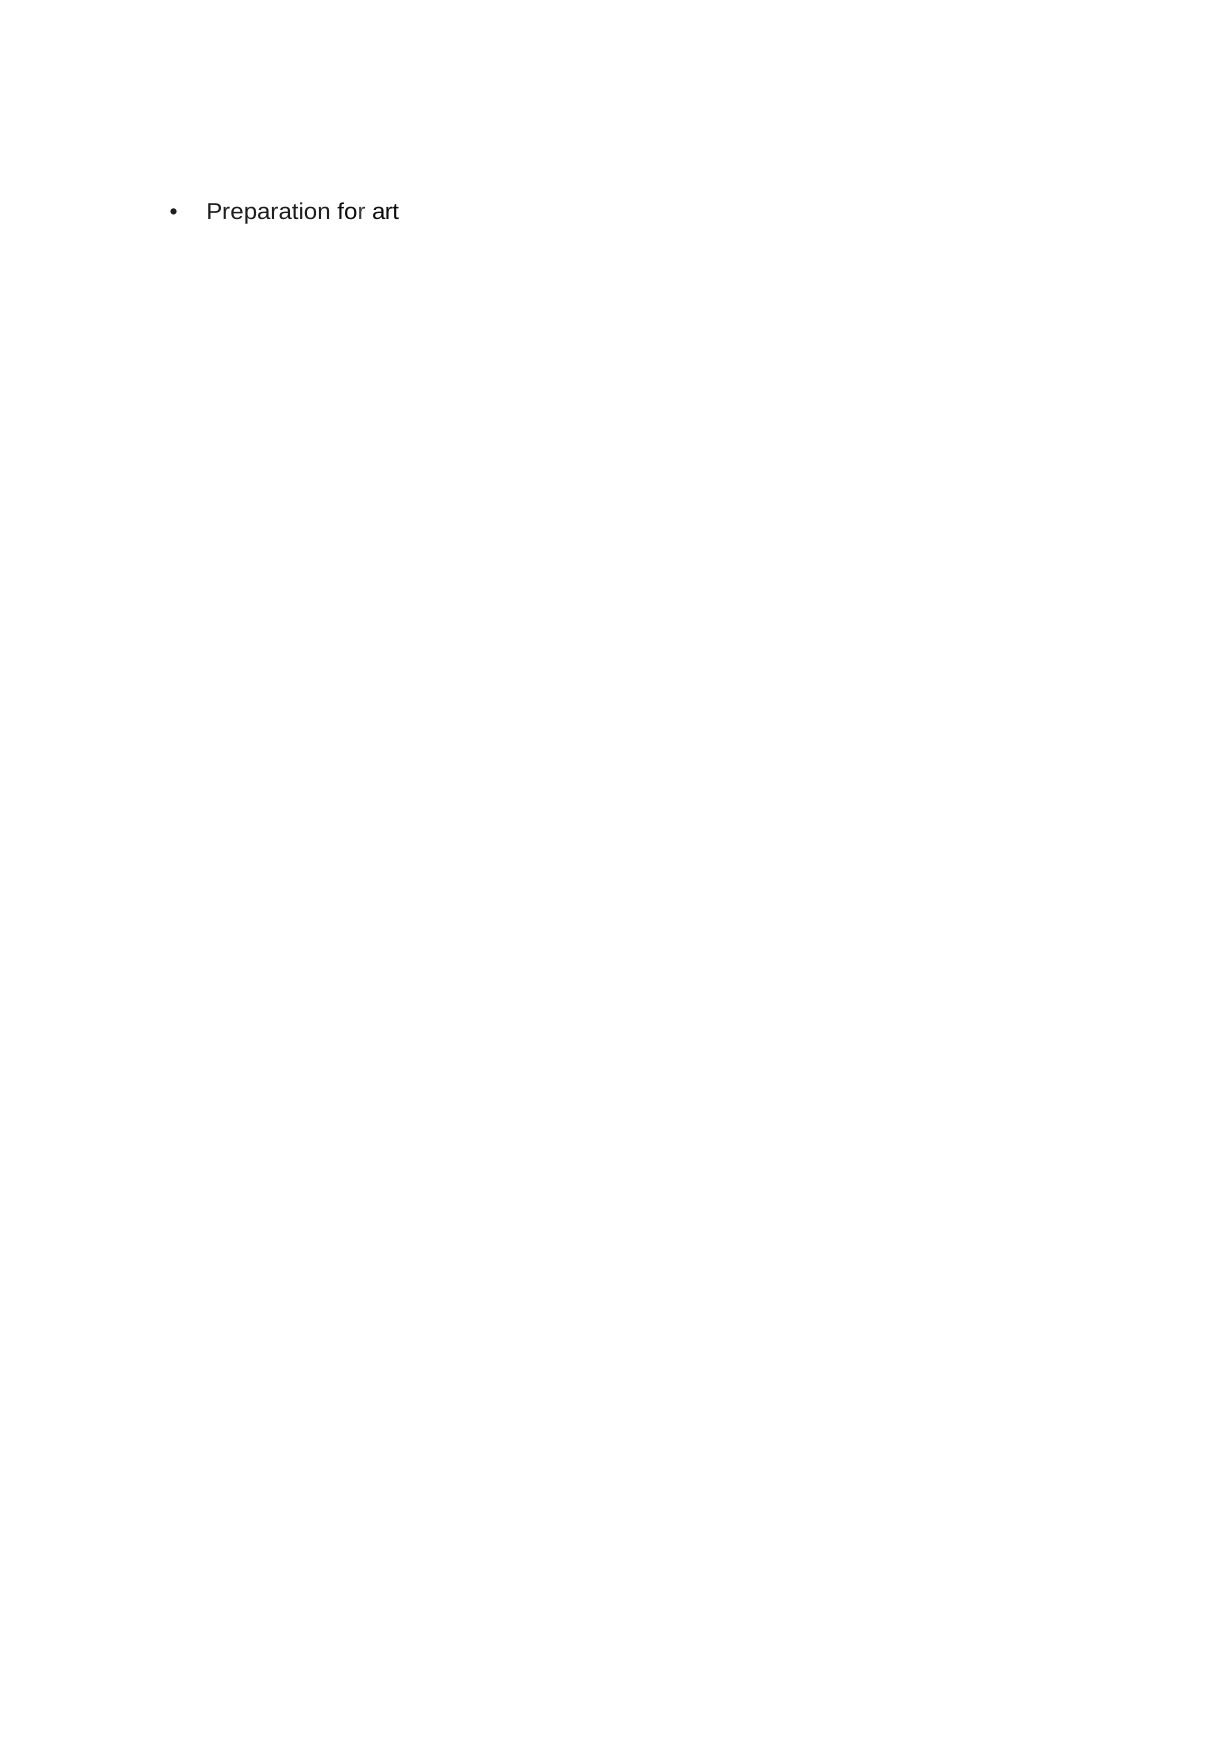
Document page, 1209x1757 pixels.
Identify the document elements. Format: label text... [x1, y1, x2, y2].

list Preparation for art [169, 198, 1139, 224]
